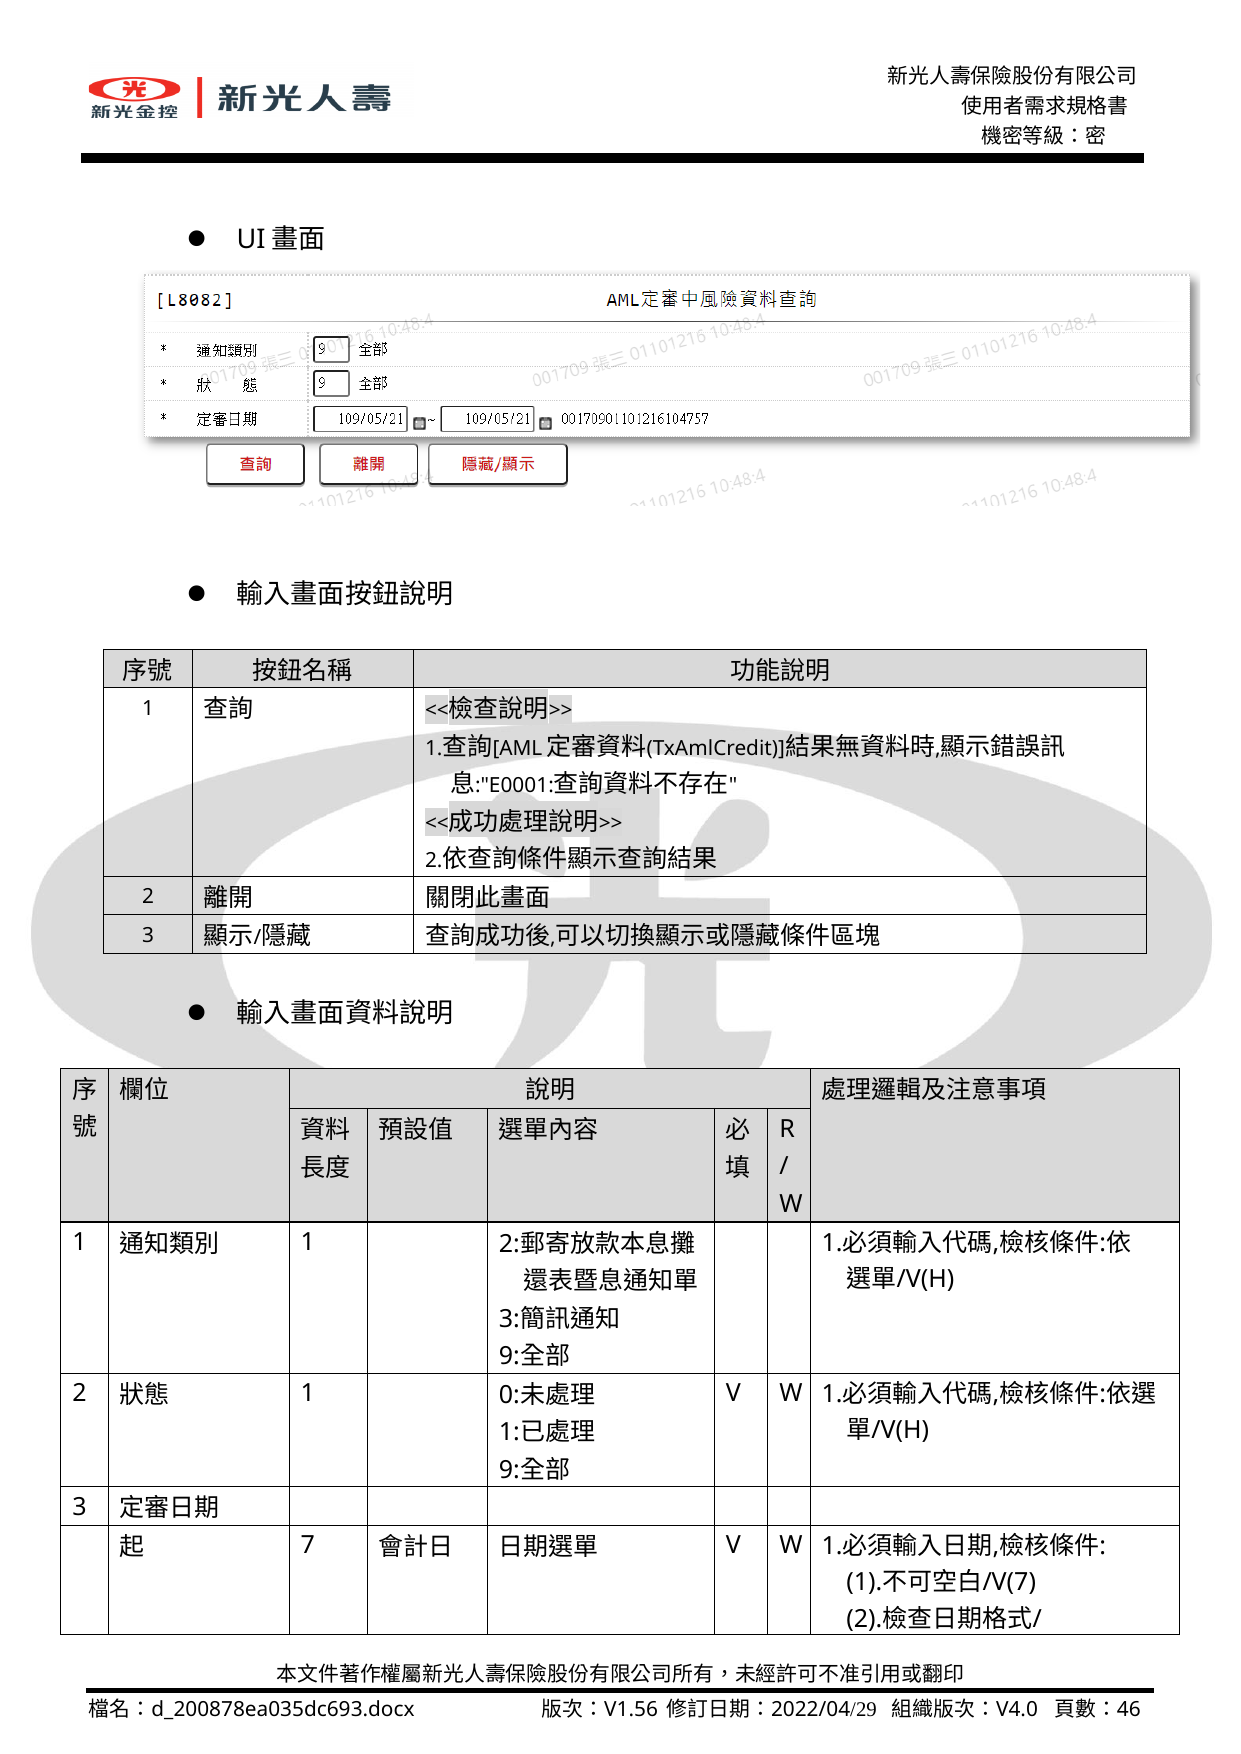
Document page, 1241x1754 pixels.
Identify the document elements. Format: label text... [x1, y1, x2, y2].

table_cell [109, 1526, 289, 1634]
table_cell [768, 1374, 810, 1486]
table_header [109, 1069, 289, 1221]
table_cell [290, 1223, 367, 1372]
picture [137, 270, 1201, 506]
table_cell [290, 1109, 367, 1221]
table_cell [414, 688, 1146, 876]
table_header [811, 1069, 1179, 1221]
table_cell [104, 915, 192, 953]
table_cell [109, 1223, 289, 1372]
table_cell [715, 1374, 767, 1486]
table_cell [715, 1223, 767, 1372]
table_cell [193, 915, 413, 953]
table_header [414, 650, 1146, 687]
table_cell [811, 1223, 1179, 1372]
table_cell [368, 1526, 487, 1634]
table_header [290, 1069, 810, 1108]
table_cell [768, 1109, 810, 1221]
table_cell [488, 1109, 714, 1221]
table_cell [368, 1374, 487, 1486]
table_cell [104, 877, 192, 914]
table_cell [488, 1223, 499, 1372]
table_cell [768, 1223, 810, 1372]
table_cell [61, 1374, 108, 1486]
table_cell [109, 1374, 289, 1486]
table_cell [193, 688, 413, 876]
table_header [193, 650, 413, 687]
picture [88, 61, 414, 118]
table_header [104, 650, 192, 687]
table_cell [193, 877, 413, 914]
picture [25, 713, 1215, 1166]
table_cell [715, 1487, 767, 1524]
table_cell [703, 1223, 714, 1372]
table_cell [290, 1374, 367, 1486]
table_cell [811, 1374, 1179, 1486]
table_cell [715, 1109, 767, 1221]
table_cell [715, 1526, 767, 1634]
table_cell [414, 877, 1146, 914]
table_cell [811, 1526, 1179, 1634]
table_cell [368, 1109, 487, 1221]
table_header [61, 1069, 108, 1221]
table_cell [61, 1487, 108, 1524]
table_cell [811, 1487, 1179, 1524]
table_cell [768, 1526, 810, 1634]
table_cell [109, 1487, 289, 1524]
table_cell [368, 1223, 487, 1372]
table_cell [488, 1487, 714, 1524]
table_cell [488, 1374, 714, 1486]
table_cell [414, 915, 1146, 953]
list UI畫面 [186, 217, 1152, 257]
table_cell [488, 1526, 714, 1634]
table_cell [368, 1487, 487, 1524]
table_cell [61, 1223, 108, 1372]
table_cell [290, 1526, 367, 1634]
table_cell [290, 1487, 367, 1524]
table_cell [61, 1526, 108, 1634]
list 輸入畫面按鈕說明 [186, 572, 1152, 611]
list 輸入畫面資料說明 [186, 991, 1152, 1030]
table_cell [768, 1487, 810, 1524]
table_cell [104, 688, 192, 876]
